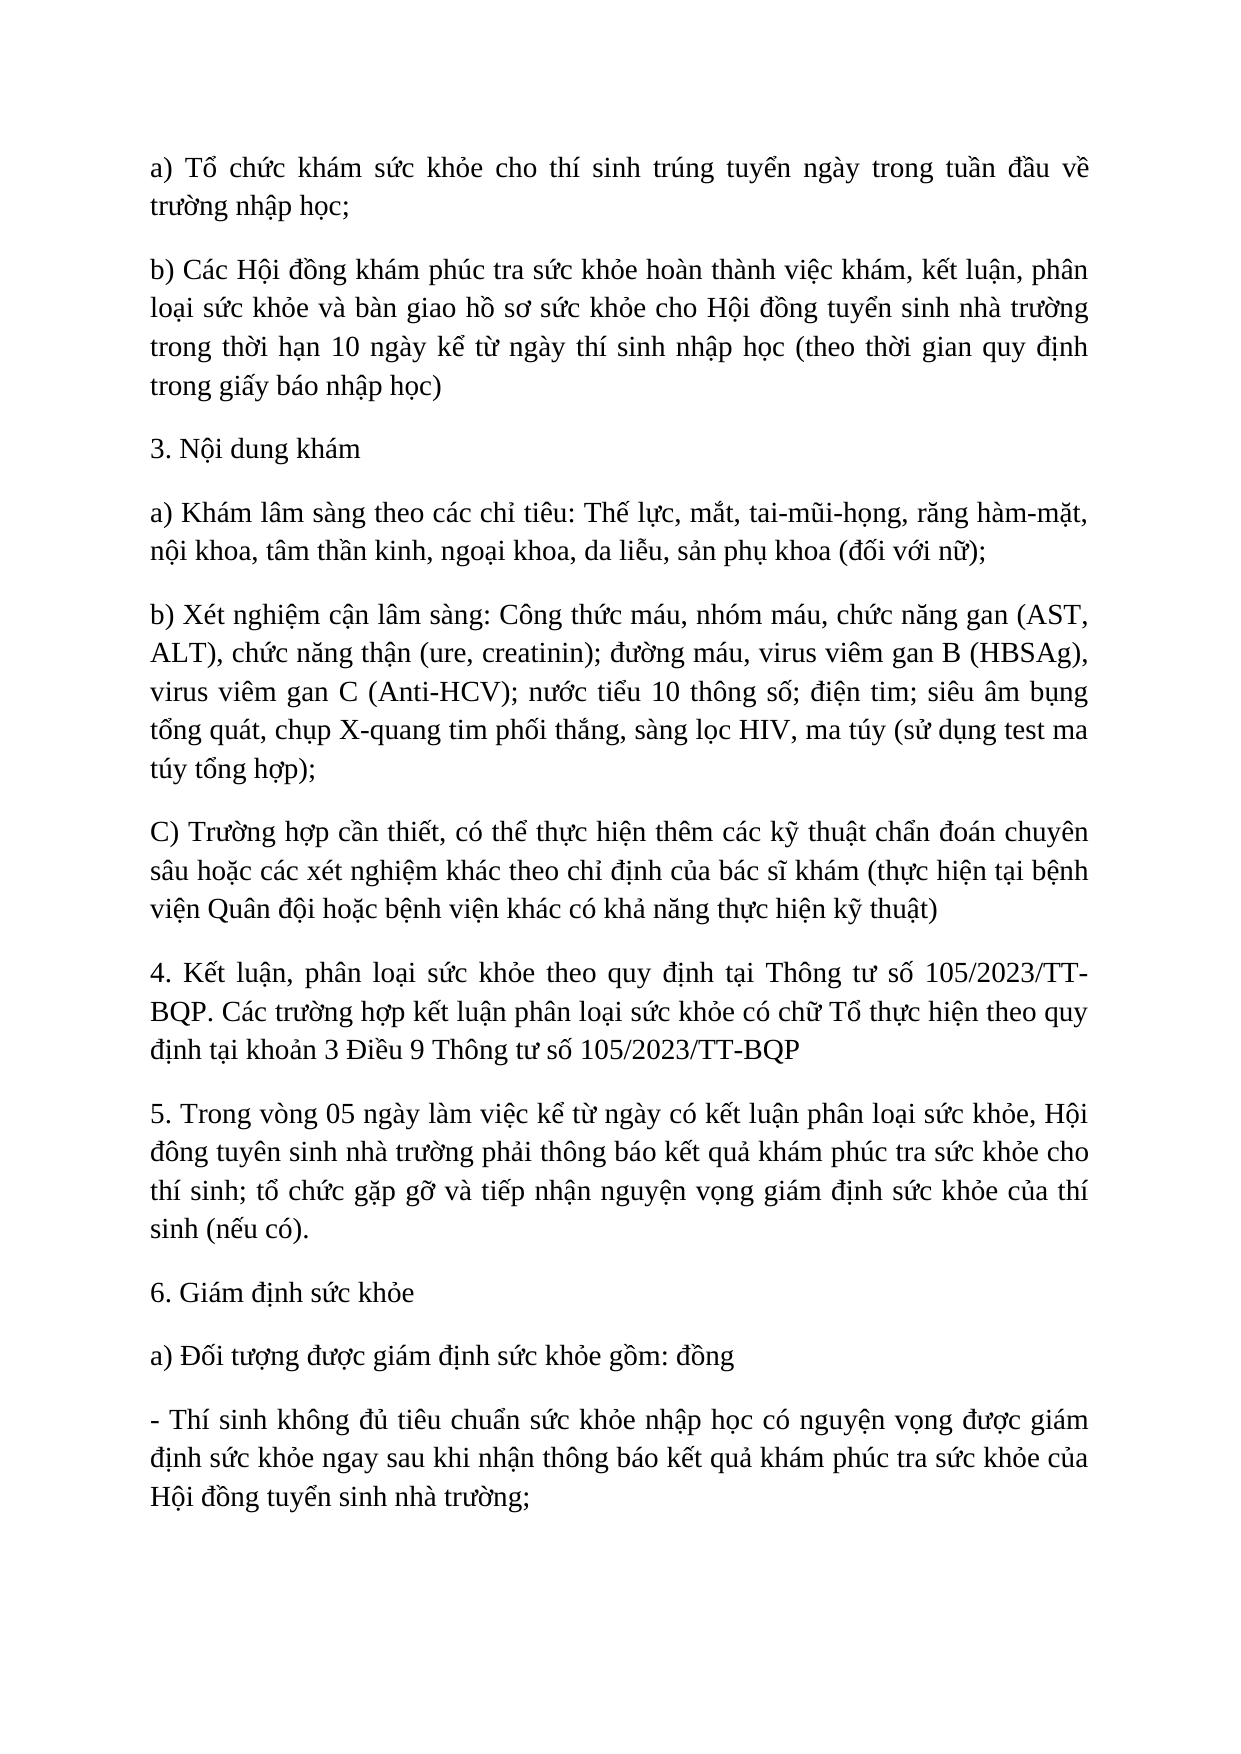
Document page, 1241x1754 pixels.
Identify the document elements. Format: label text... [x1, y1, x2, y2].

text a) Tổ chức khám sức khỏe cho thí sinh trúng tuyển ngày trong tuần đầu về trường nhập học; [150, 150, 1090, 222]
text 3. Nội dung khám [150, 431, 1090, 465]
text a) Đối tượng được giám định sức khỏe gồm: đồng [150, 1338, 1090, 1372]
text a) Khám lâm sàng theo các chỉ tiêu: Thế lực, mắt, tai-mũi-họng, răng hàm-mặt, nội khoa, tâm thần kinh, ngoại khoa, da liễu, sản phụ khoa (đối với nữ); [150, 495, 1090, 567]
text - Thí sinh không đủ tiêu chuẩn sức khỏe nhập học có nguyện vọng được giám định sức khỏe ngay sau khi nhận thông báo kết quả khám phúc tra sức khỏe của Hội đồng tuyển sinh nhà trường; [150, 1402, 1090, 1513]
text 6. Giám định sức khỏe [150, 1275, 1090, 1308]
text C) Trường hợp cần thiết, có thể thực hiện thêm các kỹ thuật chẩn đoán chuyên sâu hoặc các xét nghiệm khác theo chỉ định của bác sĩ khám (thực hiện tại bệnh viện Quân đội hoặc bệnh viện khác có khả năng thực hiện kỹ thuật) [150, 814, 1090, 925]
text 5. Trong vòng 05 ngày làm việc kể từ ngày có kết luận phân loại sức khỏe, Hội đông tuyên sinh nhà trường phải thông báo kết quả khám phúc tra sức khỏe cho thí sinh; tổ chức gặp gỡ và tiếp nhận nguyện vọng giám định sức khỏe của thí sinh (nếu có). [150, 1096, 1090, 1245]
text 4. Kết luận, phân loại sức khỏe theo quy định tại Thông tư số 105/2023/TT-BQP. Các trường hợp kết luận phân loại sức khỏe có chữ Tổ thực hiện theo quy định tại khoản 3 Điều 9 Thông tư số 105/2023/TT-BQP [150, 955, 1090, 1066]
text b) Các Hội đồng khám phúc tra sức khỏe hoàn thành việc khám, kết luận, phân loại sức khỏe và bàn giao hồ sơ sức khỏe cho Hội đồng tuyển sinh nhà trường trong thời hạn 10 ngày kể từ ngày thí sinh nhập học (theo thời gian quy định trong giấy báo nhập học) [150, 252, 1090, 401]
text b) Xét nghiệm cận lâm sàng: Công thức máu, nhóm máu, chức năng gan (AST, ALT), chức năng thận (ure, creatinin); đường máu, virus viêm gan B (HBSAg), virus viêm gan C (Anti-HCV); nước tiểu 10 thông số; điện tim; siêu âm bụng tổng quát, chụp X-quang tim phối thắng, sàng lọc HIV, ma túy (sử dụng test ma túy tổng hợp); [150, 597, 1090, 784]
